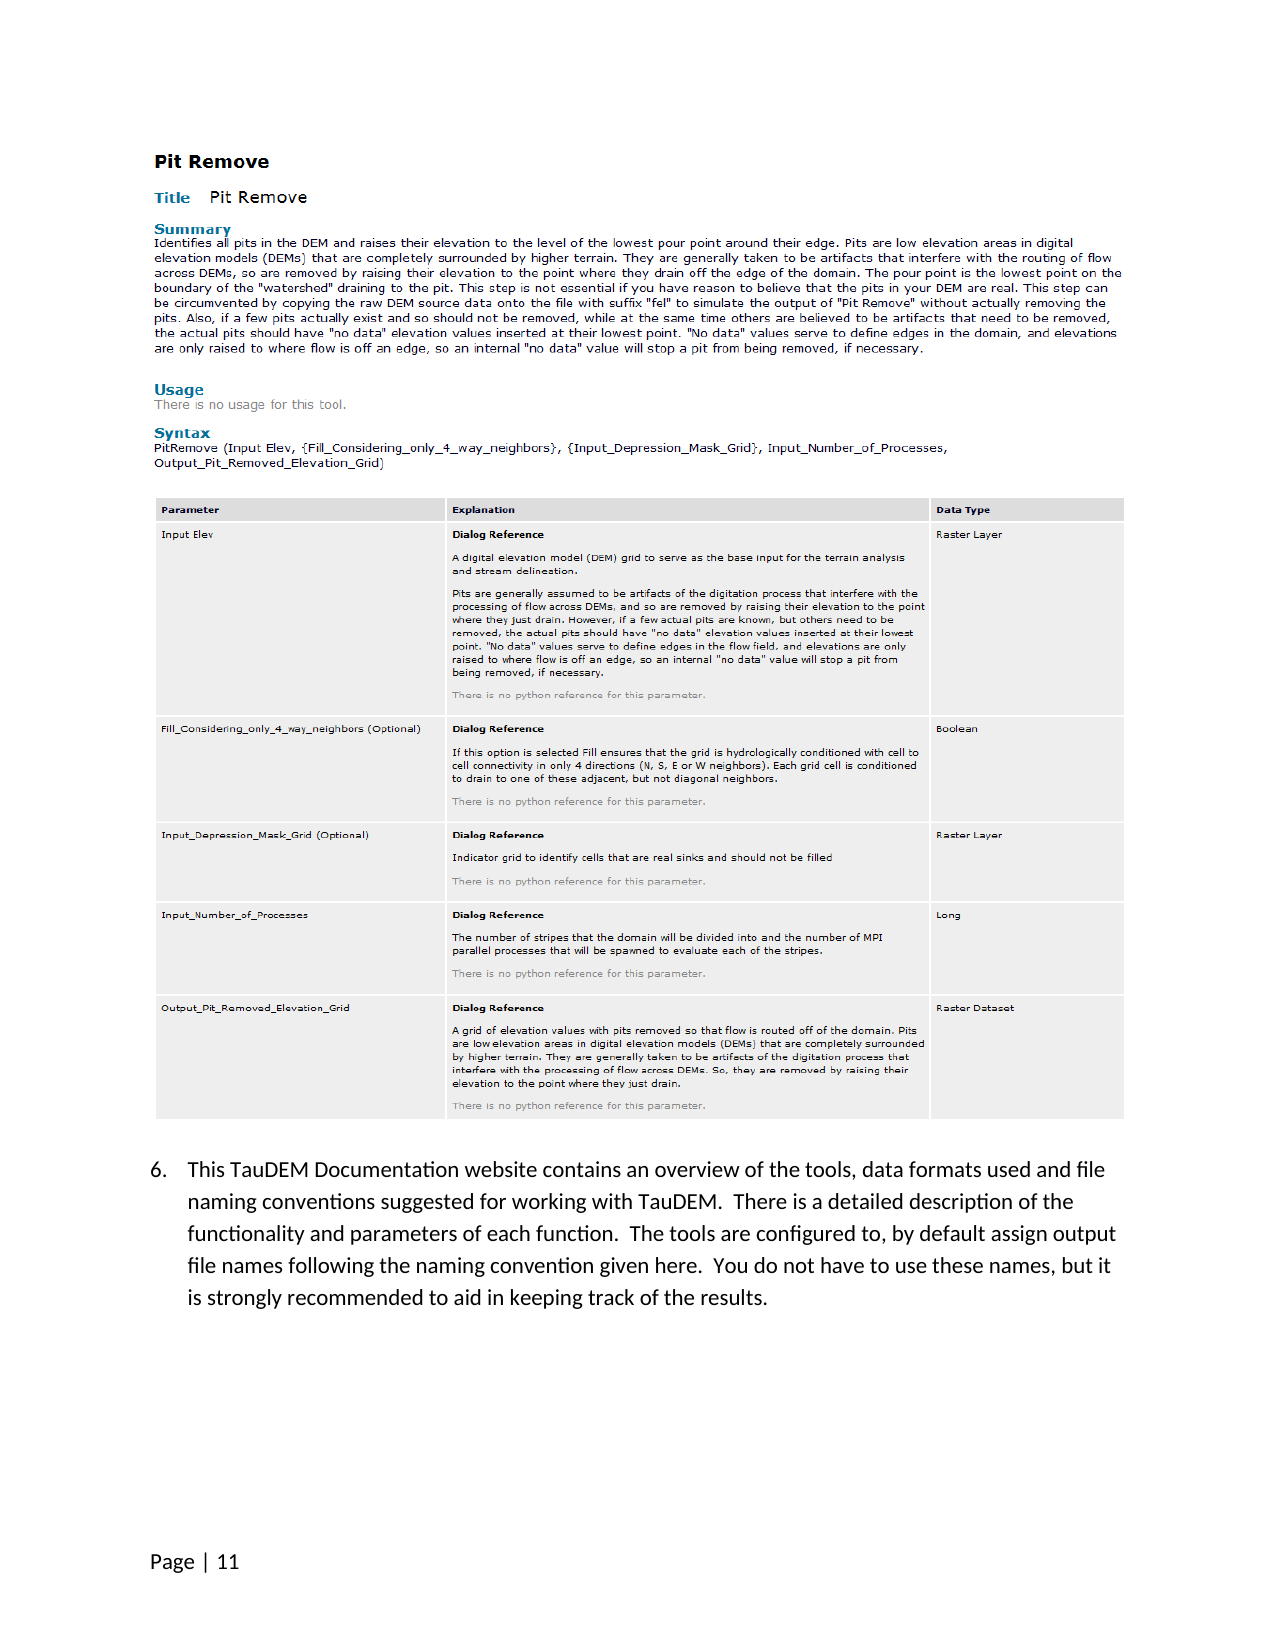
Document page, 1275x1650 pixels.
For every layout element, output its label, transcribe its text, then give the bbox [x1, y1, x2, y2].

picture [150, 150, 1125, 1119]
list This TauDEM Documentation website contains an overview of the tools, data formats used and file naming conventions suggested for working with TauDEM. There is a detailed description of the functionality and parameters of each function. The tools are configured to, by default assign output file names following the naming convention given here. You do not have to use these names, but it is strongly recommended to aid in keeping track of the results. [150, 1155, 1125, 1312]
